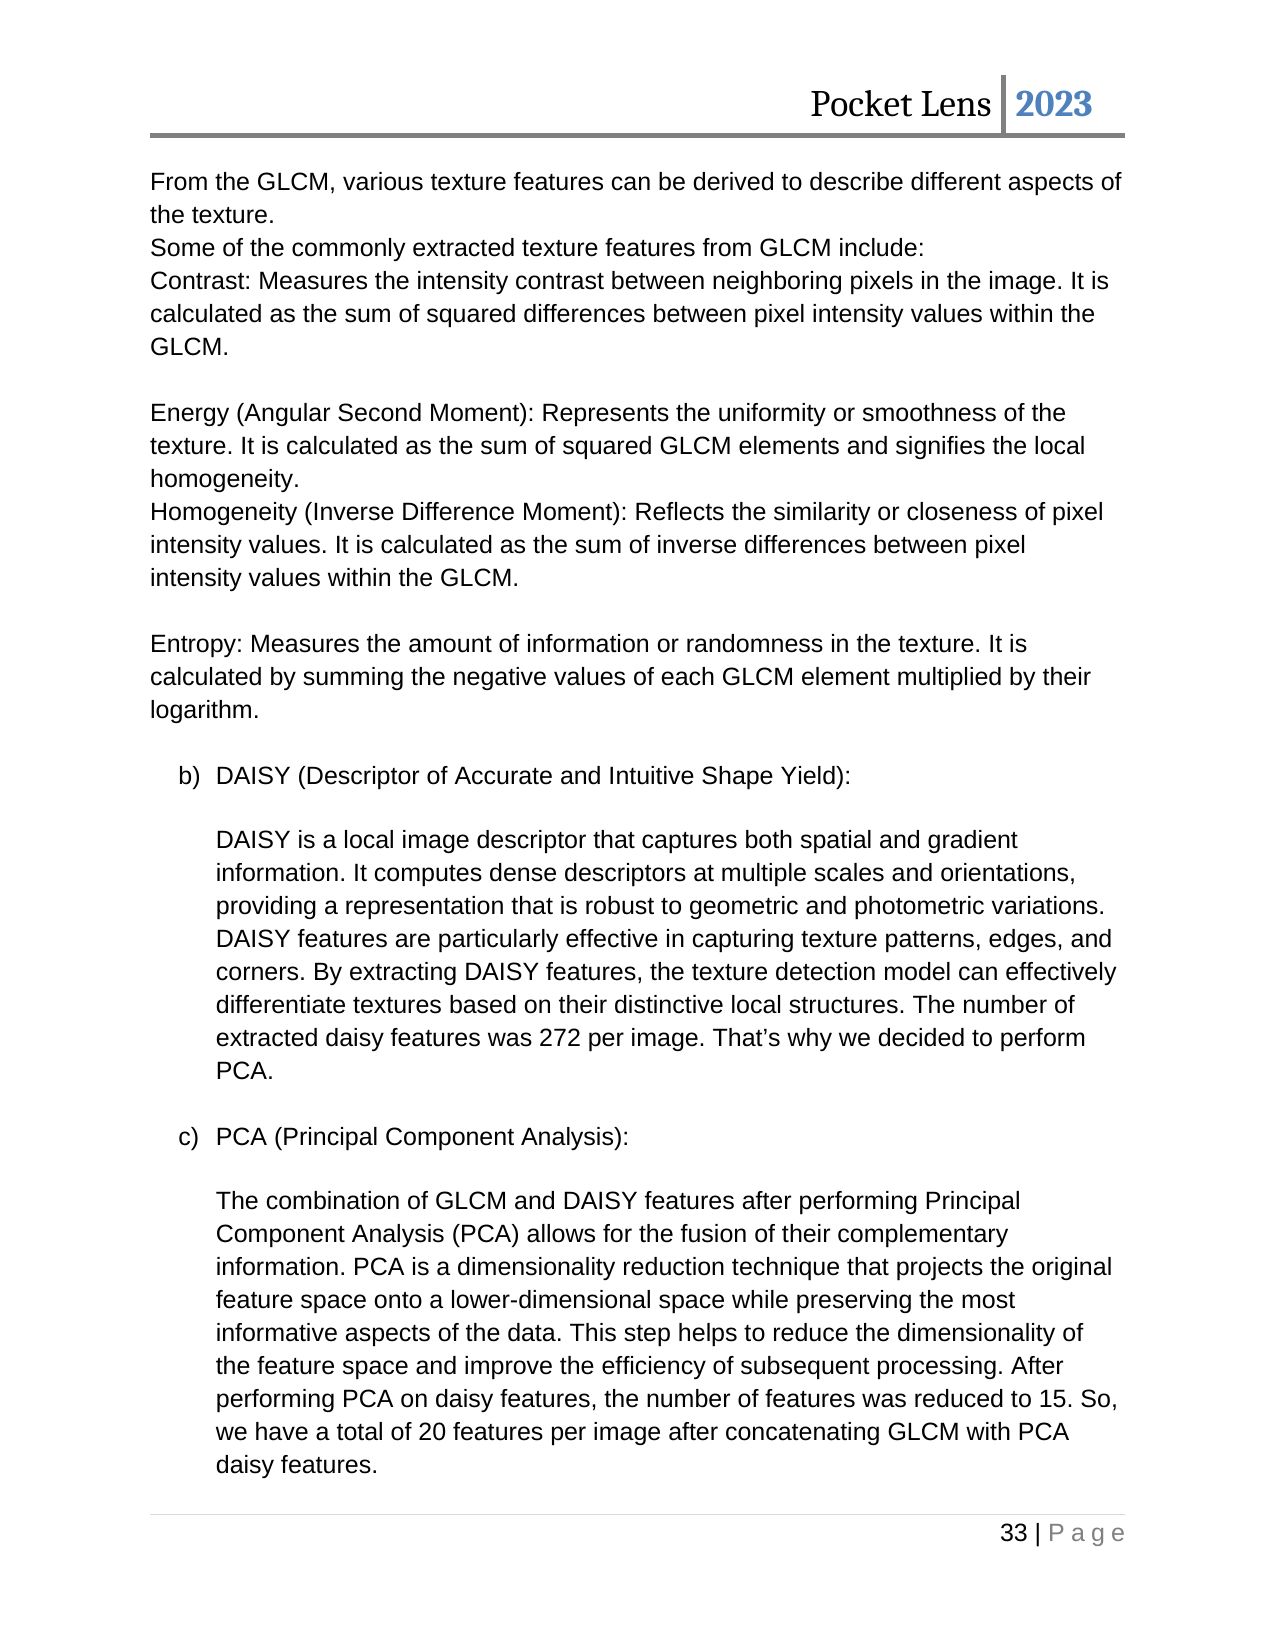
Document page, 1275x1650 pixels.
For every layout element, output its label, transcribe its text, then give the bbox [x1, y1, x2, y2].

text Energy (Angular Second Moment): Represents the uniformity or smoothness of the texture. It is calculated as the sum of squared GLCM elements and signifies the local homogeneity. [150, 398, 1125, 492]
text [150, 167, 1125, 228]
text Contrast: Measures the intensity contrast between neighboring pixels in the image. It is calculated as the sum of squared differences between pixel intensity values within the GLCM. [150, 266, 1125, 360]
list PCA (Principal Component Analysis): [178, 1122, 1125, 1151]
list DAISY (Descriptor of Accurate and Intuitive Shape Yield): [178, 761, 1125, 790]
text The combination of GLCM and DAISY features after performing Principal Component Analysis (PCA) allows for the fusion of their complementary information. PCA is a dimensionality reduction technique that projects the original feature space onto a lower-dimensional space while preserving the most informative aspects of the data. This step helps to reduce the dimensionality of the feature space and improve the efficiency of subsequent processing. After performing PCA on daisy features, the number of features was reduced to 15. So, we have a total of 20 features per image after concatenating GLCM with PCA daisy features. [216, 1186, 1125, 1479]
list DAISY is a local image descriptor that captures both spatial and gradient information. It computes dense descriptors at multiple scales and orientations, providing a representation that is robust to geometric and photometric variations. DAISY features are particularly effective in capturing texture patterns, edges, and corners. By extracting DAISY features, the texture detection model can effectively differentiate textures based on their distinctive local structures. The number of extracted daisy features was 272 per image. That’s why we decided to perform PCA. [216, 825, 1125, 1085]
text Some of the commonly extracted texture features from GLCM include: [150, 233, 1125, 261]
text Entropy: Measures the amount of information or randomness in the texture. It is calculated by summing the negative values of each GLCM element multiplied by their logarithm. [150, 629, 1125, 724]
text Homogeneity (Inverse Difference Moment): Reflects the similarity or closeness of pixel intensity values. It is calculated as the sum of inverse differences between pixel intensity values within the GLCM. [150, 497, 1125, 592]
